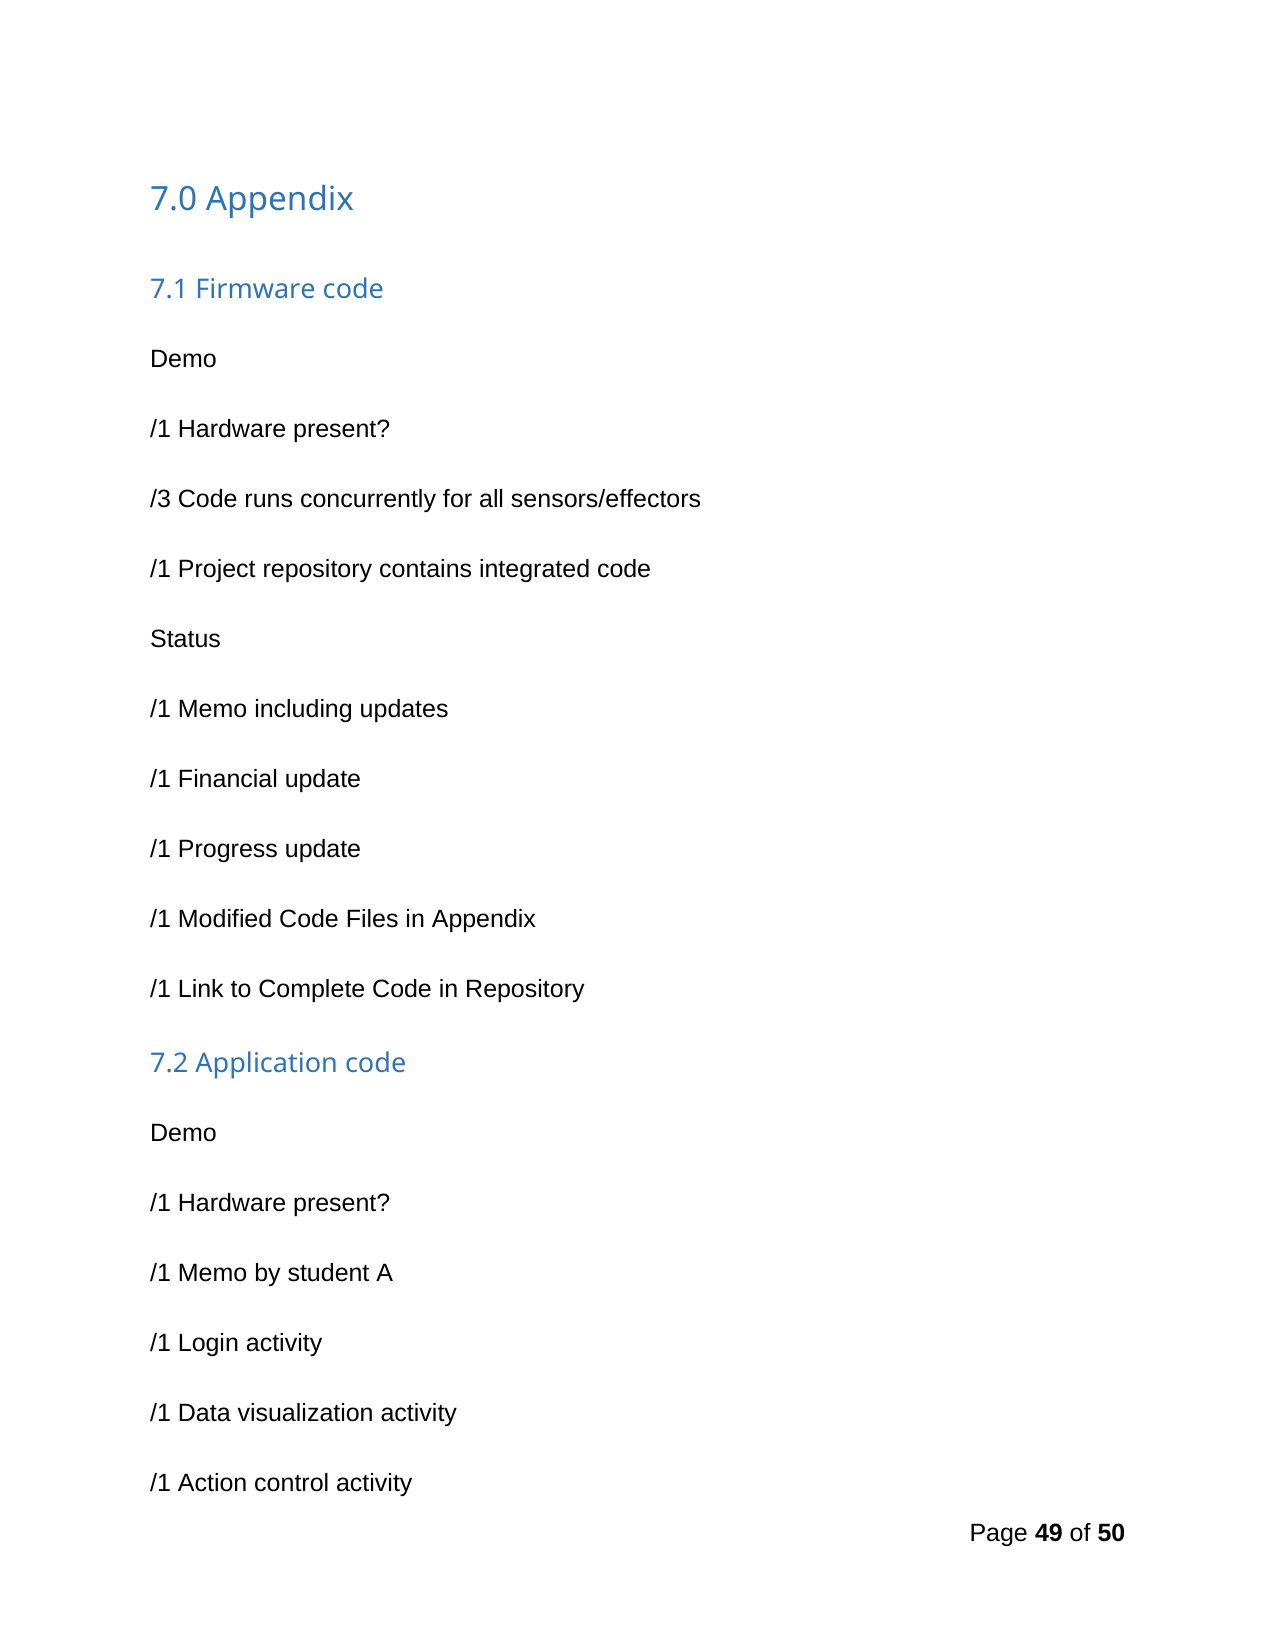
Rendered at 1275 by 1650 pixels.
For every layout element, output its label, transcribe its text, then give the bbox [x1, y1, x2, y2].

text /1 Login activity [150, 1327, 1125, 1356]
text /1 Data visualization activity [150, 1397, 1125, 1426]
text Demo [150, 1117, 1125, 1146]
text /1 Hardware present? [150, 1187, 1125, 1216]
text /1 Memo by student A [150, 1257, 1125, 1286]
text /1 Action control activity [150, 1467, 1125, 1496]
